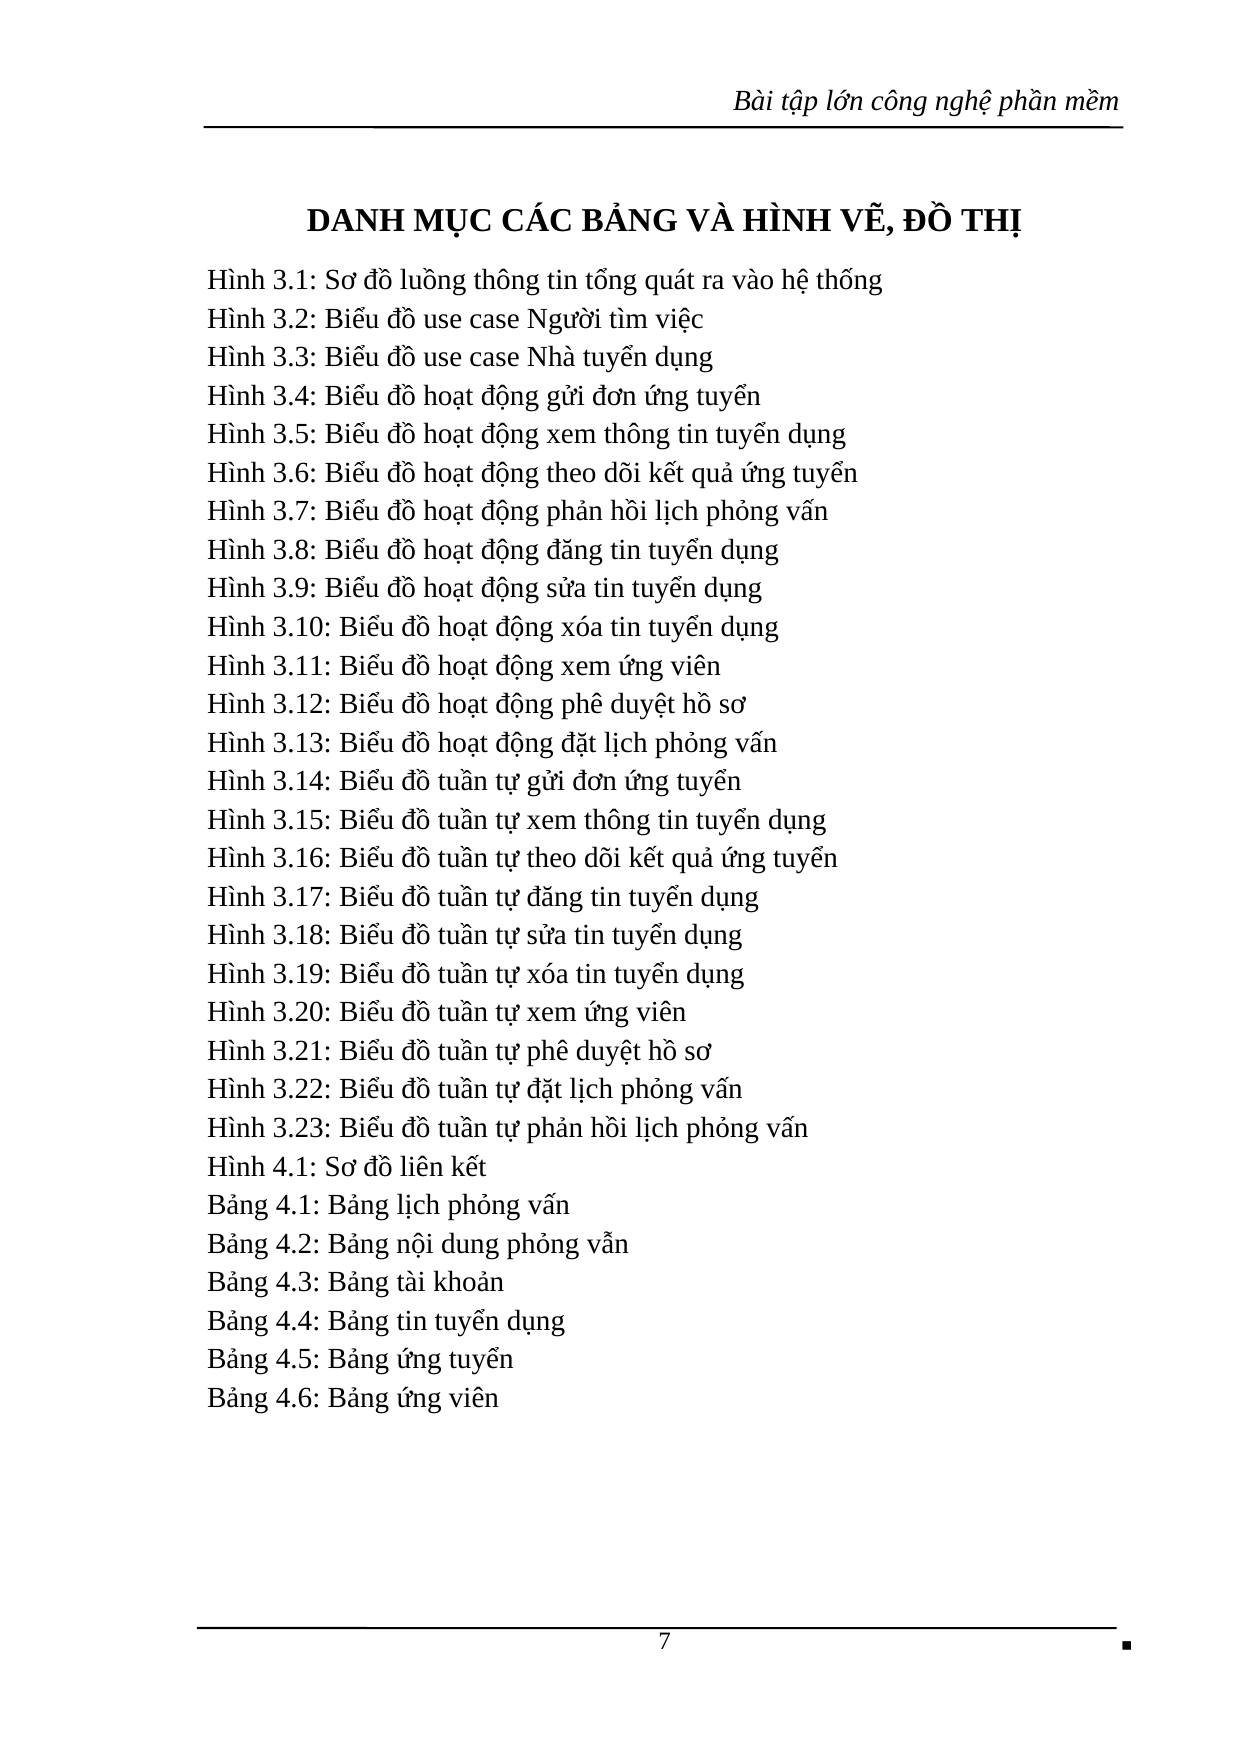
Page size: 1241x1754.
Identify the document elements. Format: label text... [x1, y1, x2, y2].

text Hình 3.4: Biểu đồ hoạt động gửi đơn ứng tuyển Hình 3.5: Biểu đồ hoạt động xem thông tin tuyển dụng Hình 3.6: Biểu đồ hoạt động theo dõi kết quả ứng tuyển Hình 3.7: Biểu đồ hoạt động phản hồi lịch phỏng vấn Hình 3.8: Biểu đồ hoạt động đăng tin tuyển dụng Hình 3.9: Biểu đồ hoạt động sửa tin tuyển dụng Hình 3.10: Biểu đồ hoạt động xóa tin tuyển dụng Hình 3.11: Biểu đồ hoạt động xem ứng viên Hình 3.12: Biểu đồ hoạt động phê duyệt hồ sơ Hình 3.13: Biểu đồ hoạt động đặt lịch phỏng vấn Hình 3.14: Biểu đồ tuần tự gửi đơn ứng tuyển Hình 3.15: Biểu đồ tuần tự xem thông tin tuyển dụng Hình 3.16: Biểu đồ tuần tự theo dõi kết quả ứng tuyển Hình 3.17: Biểu đồ tuần tự đăng tin tuyển dụng Hình 3.18: Biểu đồ tuần tự sửa tin tuyển dụng Hình 3.19: Biểu đồ tuần tự xóa tin tuyển dụng Hình 3.20: Biểu đồ tuần tự xem ứng viên Hình 3.21: Biểu đồ tuần tự phê duyệt hồ sơ Hình 3.22: Biểu đồ tuần tự đặt lịch phỏng vấn Hình 3.23: Biểu đồ tuần tự phản hồi lịch phỏng vấn [207, 378, 1122, 1144]
text Bảng 4.5: Bảng ứng tuyển [207, 1341, 1122, 1375]
subtitle DANH MỤC CÁC BẢNG VÀ HÌNH VẼ, ĐỒ THỊ [207, 200, 1122, 238]
text Bảng 4.3: Bảng tài khoản [207, 1264, 1122, 1298]
text Bảng 4.2: Bảng nội dung phỏng vẫn [207, 1226, 1122, 1259]
text Bảng 4.1: Bảng lịch phỏng vấn [207, 1187, 1122, 1221]
text Bảng 4.6: Bảng ứng viên [207, 1380, 1122, 1413]
text Hình 4.1: Sơ đồ liên kết [207, 1149, 1122, 1182]
text Hình 3.1: Sơ đồ luồng thông tin tổng quát ra vào hệ thống Hình 3.2: Biểu đồ use case Người tìm việc Hình 3.3: Biểu đồ use case Nhà tuyển dụng [207, 262, 1122, 373]
text Bảng 4.4: Bảng tin tuyển dụng [207, 1303, 1122, 1336]
